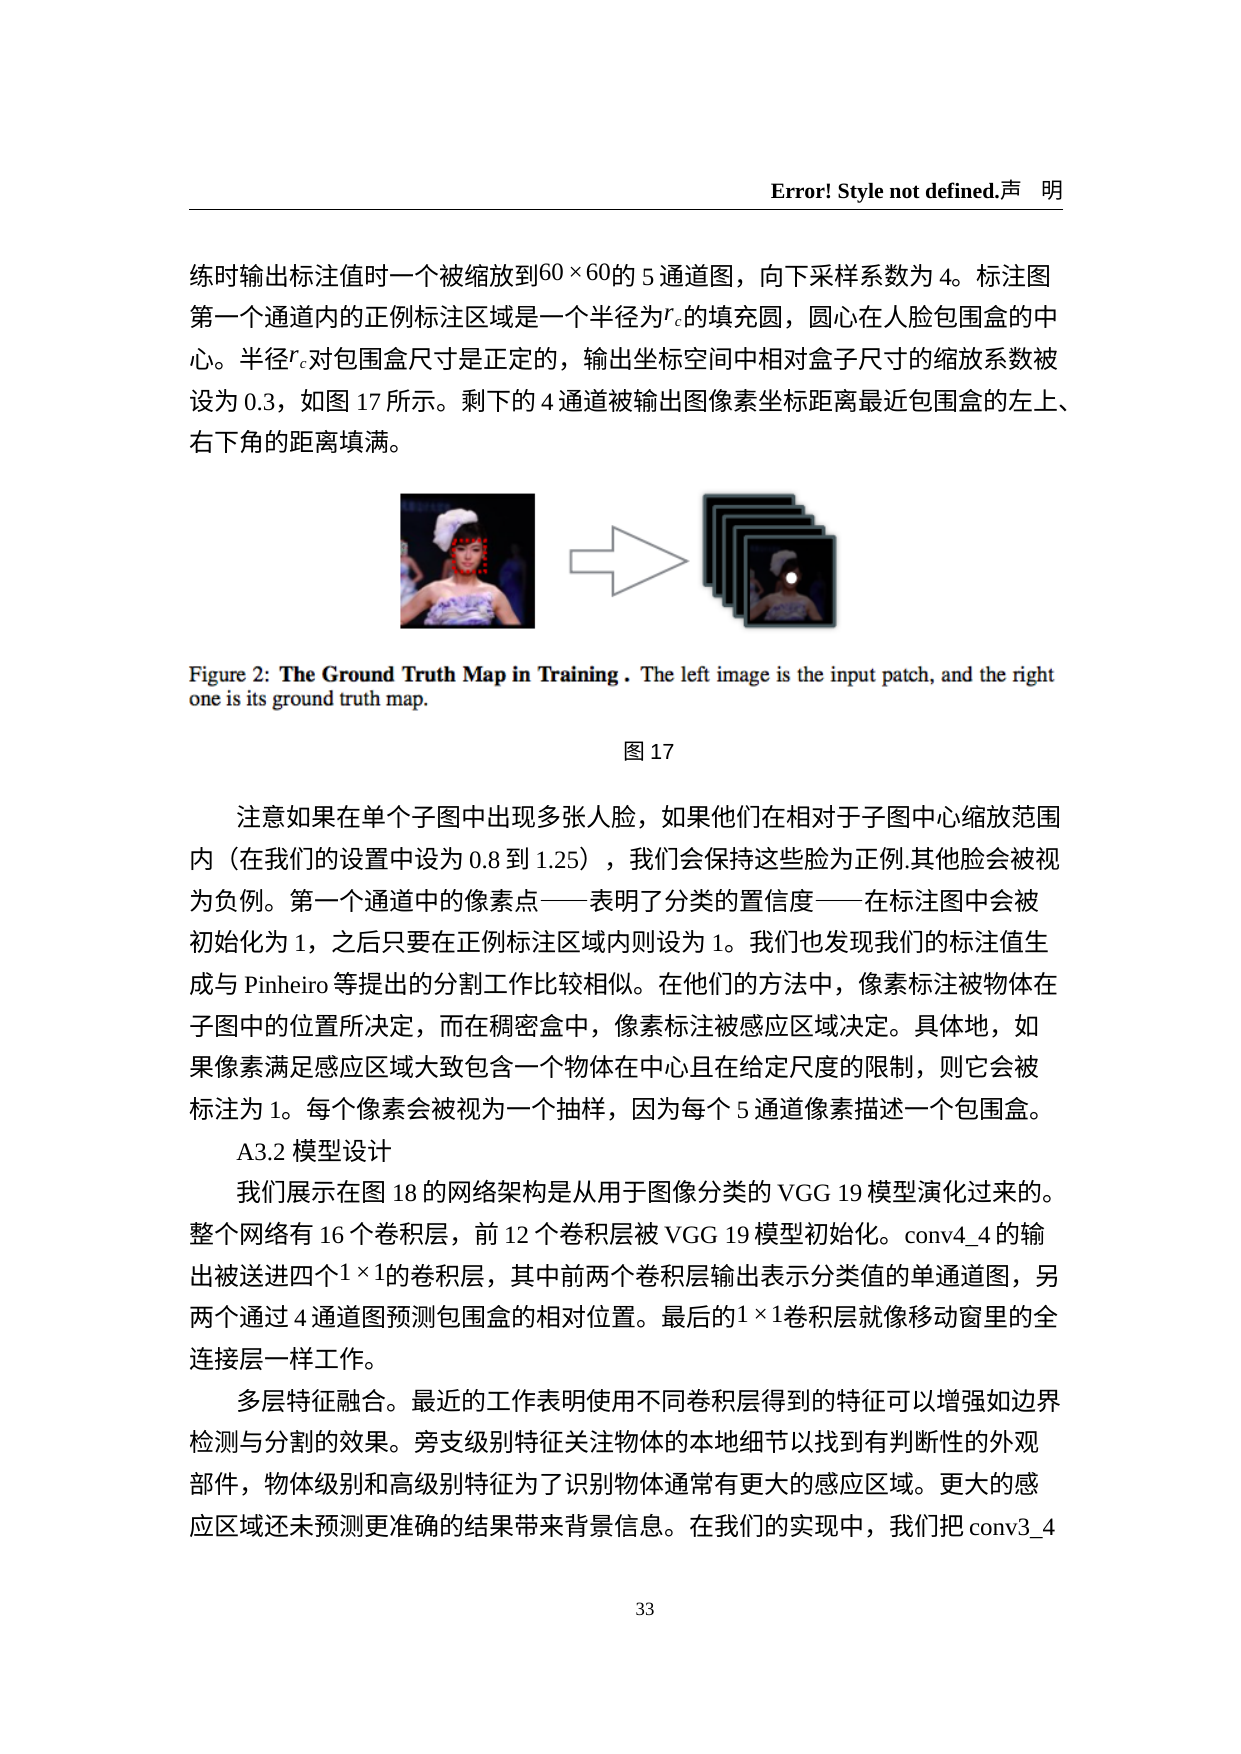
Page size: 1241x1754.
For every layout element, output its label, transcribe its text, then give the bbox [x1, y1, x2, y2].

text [189, 252, 1063, 460]
picture [188, 467, 1059, 717]
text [189, 1377, 1063, 1543]
text A3.2 模型设计 [189, 1127, 1063, 1168]
